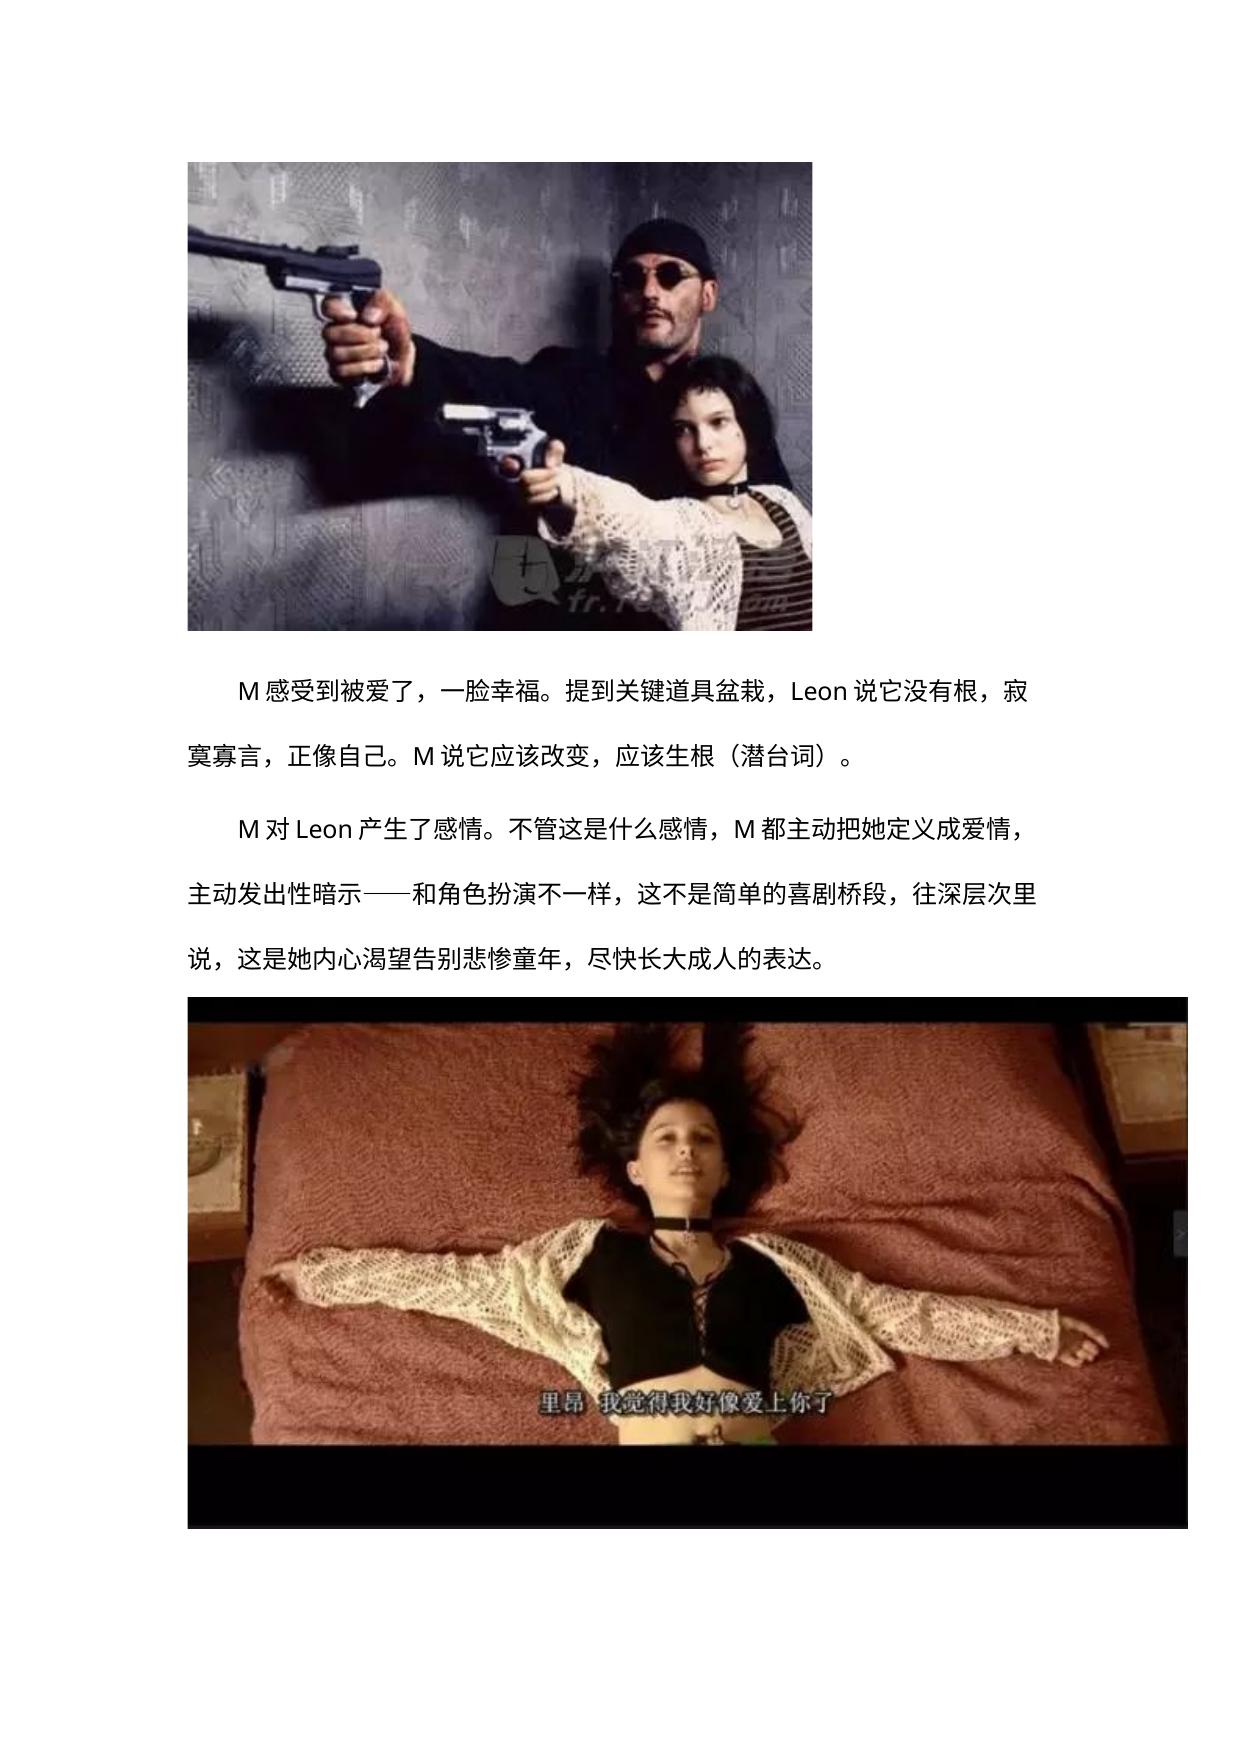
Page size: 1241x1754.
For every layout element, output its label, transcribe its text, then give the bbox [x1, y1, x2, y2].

text M感受到被爱了，一脸幸福。提到关键道具盆栽，Leon说它没有根，寂寞寡言，正像自己。M说它应该改变，应该生根（潜台词）。 [187, 657, 1053, 787]
picture [187, 162, 813, 631]
text M对Leon产生了感情。不管这是什么感情，M都主动把她定义成爱情，主动发出性暗示——和角色扮演不一样，这不是简单的喜剧桥段，往深层次里说，这是她内心渴望告别悲惨童年，尽快长大成人的表达。 [187, 795, 1053, 990]
picture [187, 997, 1188, 1529]
